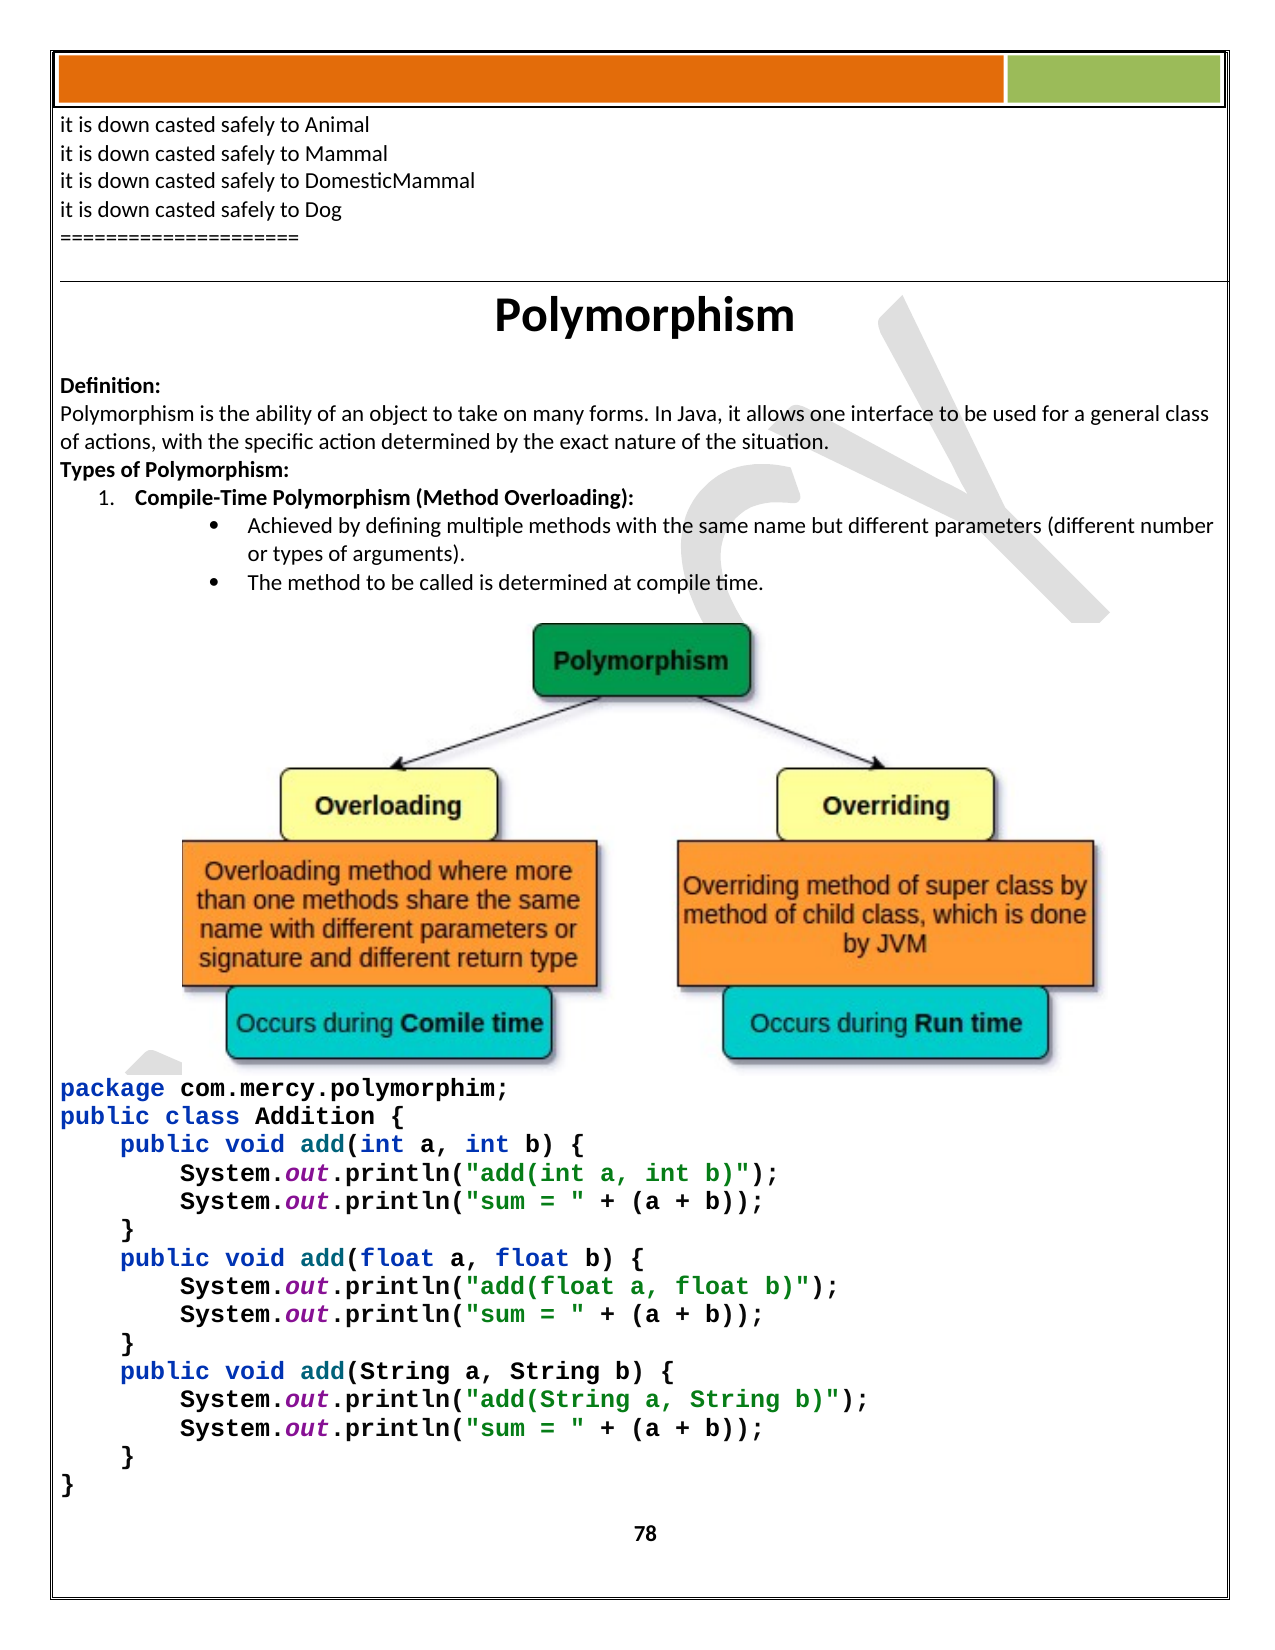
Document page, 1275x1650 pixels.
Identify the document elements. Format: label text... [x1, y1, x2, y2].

list Compile-Time Polymorphism (Method Overloading): [97, 483, 1227, 512]
text Definition: Polymorphism is the ability of an object to take on many forms. In Java, it allows one interface to be used for a general class of actions, with the specific action determined by the exact nature of the situation. [60, 371, 1227, 456]
picture [182, 623, 1109, 1076]
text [60, 167, 1227, 195]
text it is down casted safely to Dog [60, 195, 1227, 223]
text it is down casted safely to Animal [60, 111, 1227, 139]
text ===================== [60, 223, 1227, 251]
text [60, 1075, 1227, 1500]
text it is down casted safely to Mammal [60, 139, 1227, 167]
list The method to be called is determined at compile time. [210, 568, 1227, 596]
text Polymorphism [60, 282, 1227, 343]
text Types of Polymorphism: [60, 456, 1227, 483]
list Achieved by defining multiple methods with the same name but different parameters (different number or types of arguments). [210, 512, 1227, 568]
